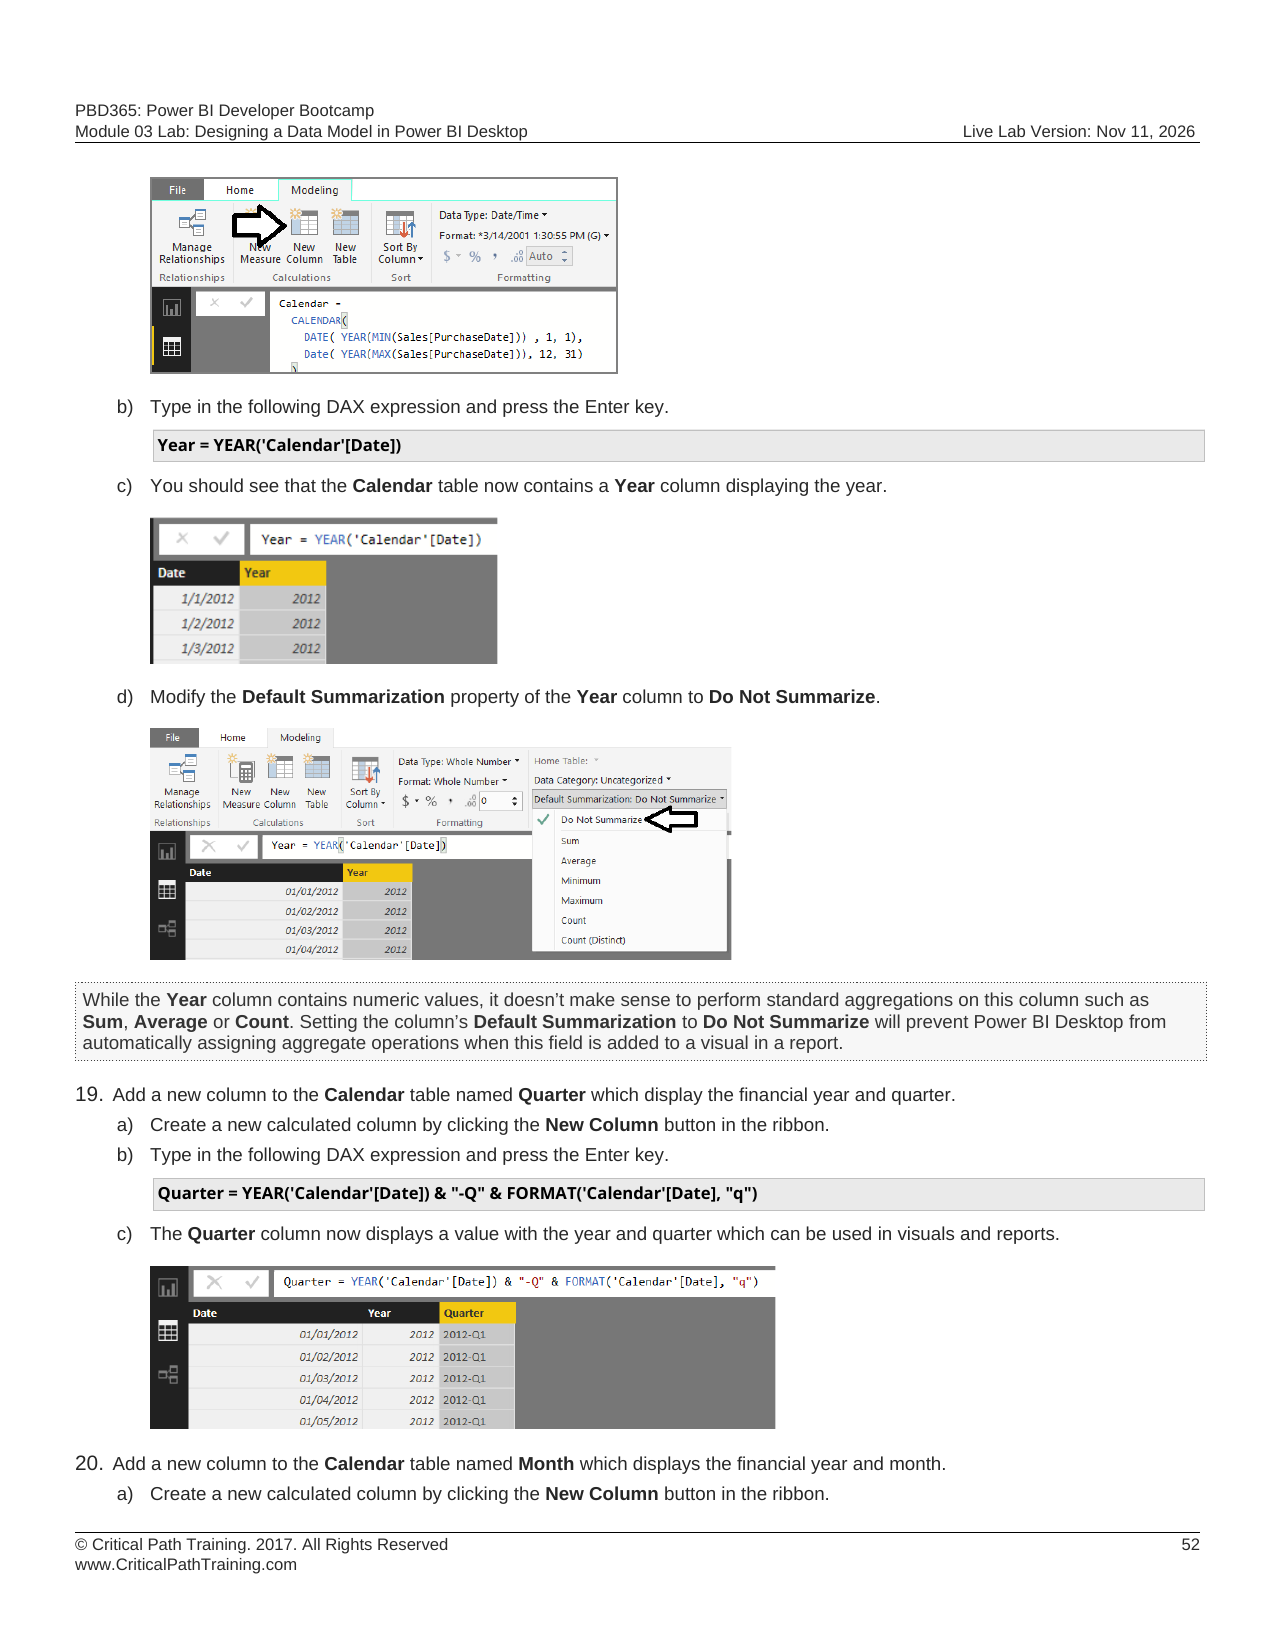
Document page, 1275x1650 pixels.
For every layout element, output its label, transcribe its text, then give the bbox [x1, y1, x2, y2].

text While the Year column contains numeric values, it doesn’t make sense to perform standard aggregations on this column such as Sum, Average or Count. Setting the column’s Default Summarization to Do Not Summarize will prevent Power BI Desktop from automatically assigning aggregate operations when this field is added to a visual in a report. [75, 982, 1207, 1061]
text You should see that the Calendar table now contains a Year column displaying the year. [117, 474, 1200, 496]
picture [150, 1266, 776, 1429]
picture [150, 517, 498, 664]
text Modify the Default Summarization property of the Year column to Do Not Summarize. [117, 685, 1200, 707]
text Year = YEAR('Calendar'[Date]) [154, 431, 1204, 461]
text Add a new column to the Calendar table named Quarter which display the financial year and quarter. [75, 1082, 1200, 1106]
text Create a new calculated column by clicking the New Column button in the ribbon. [117, 1483, 1200, 1504]
text Create a new calculated column by clicking the New Column button in the ribbon. [117, 1114, 1200, 1136]
picture [150, 728, 732, 960]
picture [152, 179, 616, 372]
text The Quarter column now displays a value with the year and quarter which can be used in visuals and reports. [117, 1223, 1200, 1244]
text Type in the following DAX expression and press the Enter key. [117, 396, 1200, 417]
text Quarter = YEAR('Calendar'[Date]) & "-Q" & FORMAT('Calendar'[Date], "q") [154, 1179, 1204, 1210]
text Add a new column to the Calendar table named Month which displays the financial year and month. [75, 1451, 1200, 1474]
text Type in the following DAX expression and press the Enter key. [117, 1144, 1200, 1165]
